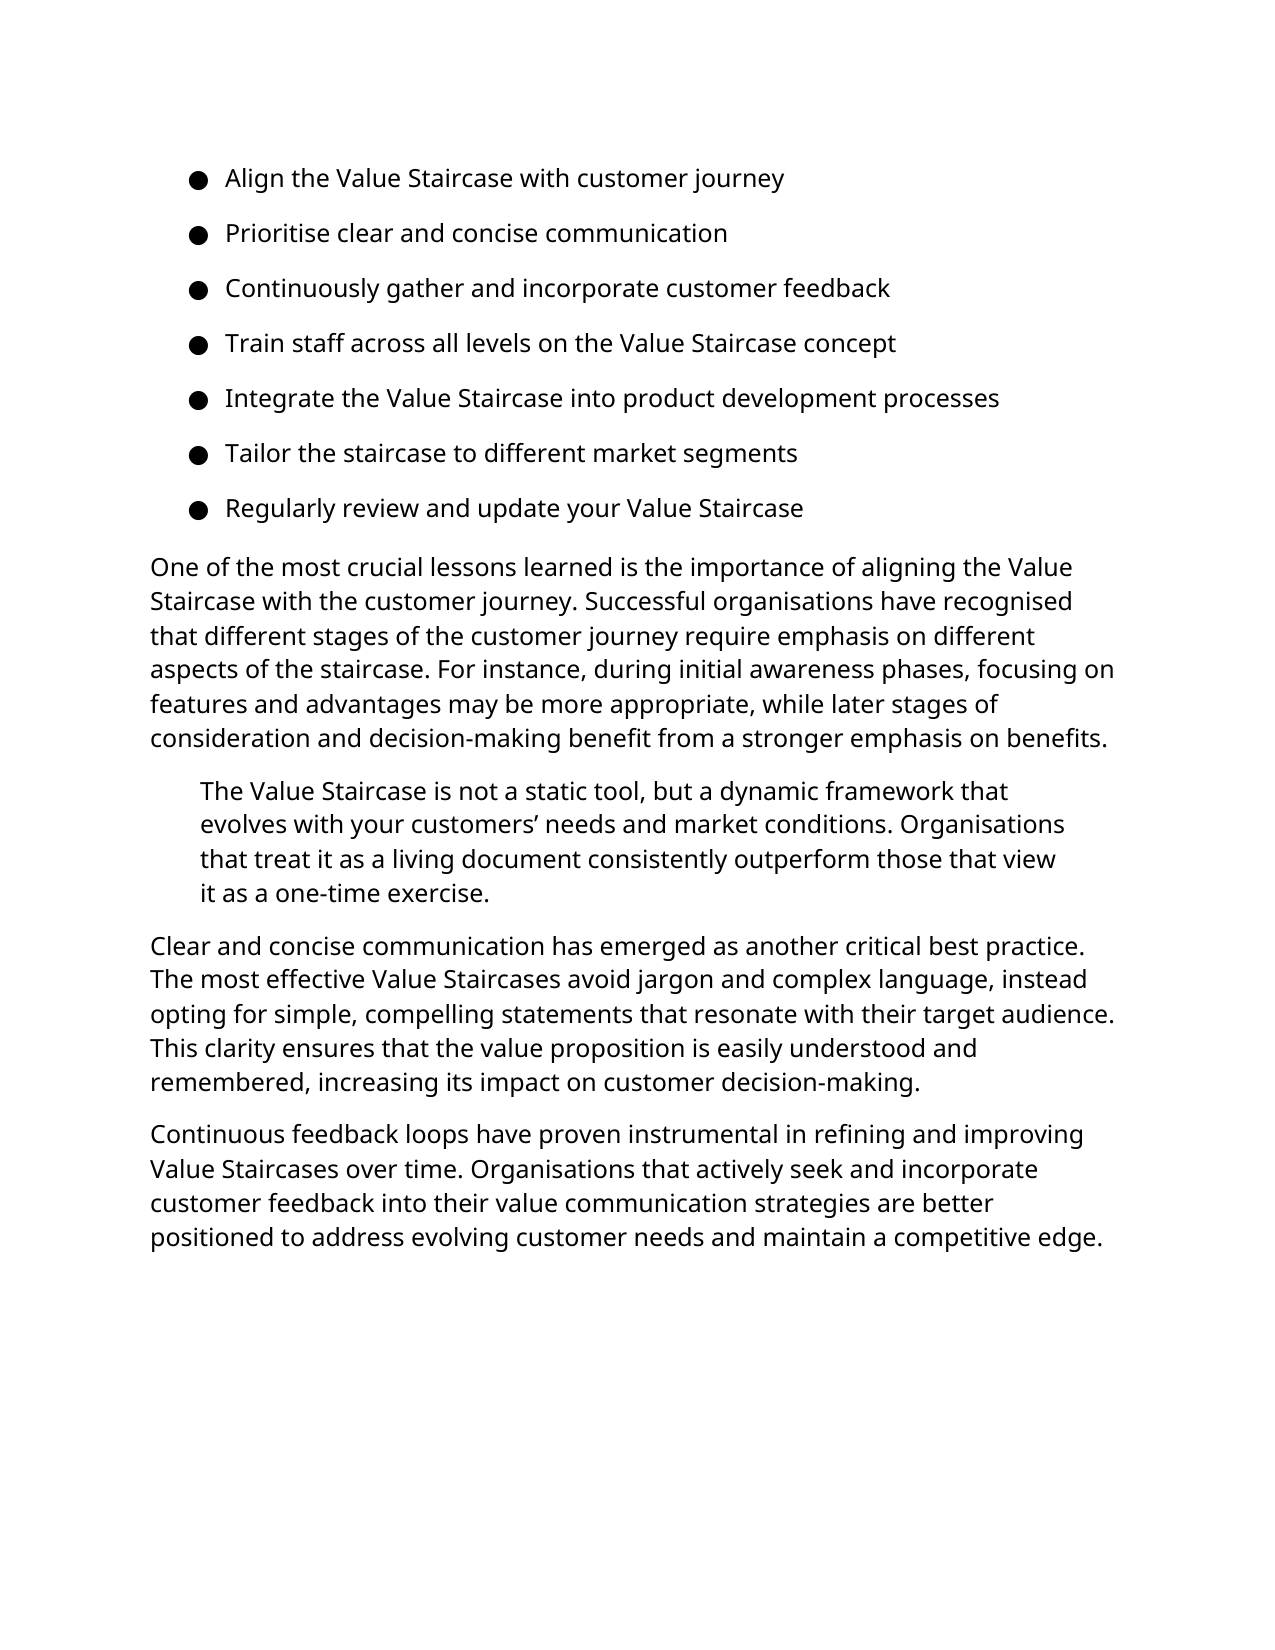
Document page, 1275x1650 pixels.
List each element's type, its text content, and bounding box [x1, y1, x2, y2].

list Align the Value Staircase with customer journey [187, 150, 1125, 201]
list Train staff across all levels on the Value Staircase concept [187, 315, 1125, 366]
list Integrate the Value Staircase into product development processes [187, 370, 1125, 421]
list Prioritise clear and concise communication [187, 205, 1125, 256]
list Regularly review and update your Value Staircase [187, 480, 1125, 531]
text One of the most crucial lessons learned is the importance of aligning the Value Staircase with the customer journey. Successful organisations have recognised that different stages of the customer journey require emphasis on different aspects of the staircase. For instance, during initial awareness phases, focusing on features and advantages may be more appropriate, while later stages of consideration and decision-making benefit from a stronger emphasis on benefits. [150, 550, 1125, 754]
list Tailor the staircase to different market segments [187, 425, 1125, 476]
list Continuously gather and incorporate customer feedback [187, 260, 1125, 311]
text The Value Staircase is not a static tool, but a dynamic framework that evolves with your customers’ needs and market conditions. Organisations that treat it as a living document consistently outperform those that view it as a one-time exercise. [200, 773, 1075, 909]
text Clear and concise communication has emerged as another critical best practice. The most effective Value Staircases avoid jargon and complex language, instead opting for simple, compelling statements that resonate with their target audience. This clarity ensures that the value proposition is easily understood and remembered, increasing its impact on customer decision-making. [150, 928, 1125, 1098]
text Continuous feedback loops have proven instrumental in refining and improving Value Staircases over time. Organisations that actively seek and incorporate customer feedback into their value communication strategies are better positioned to address evolving customer needs and maintain a competitive edge. [150, 1117, 1125, 1253]
